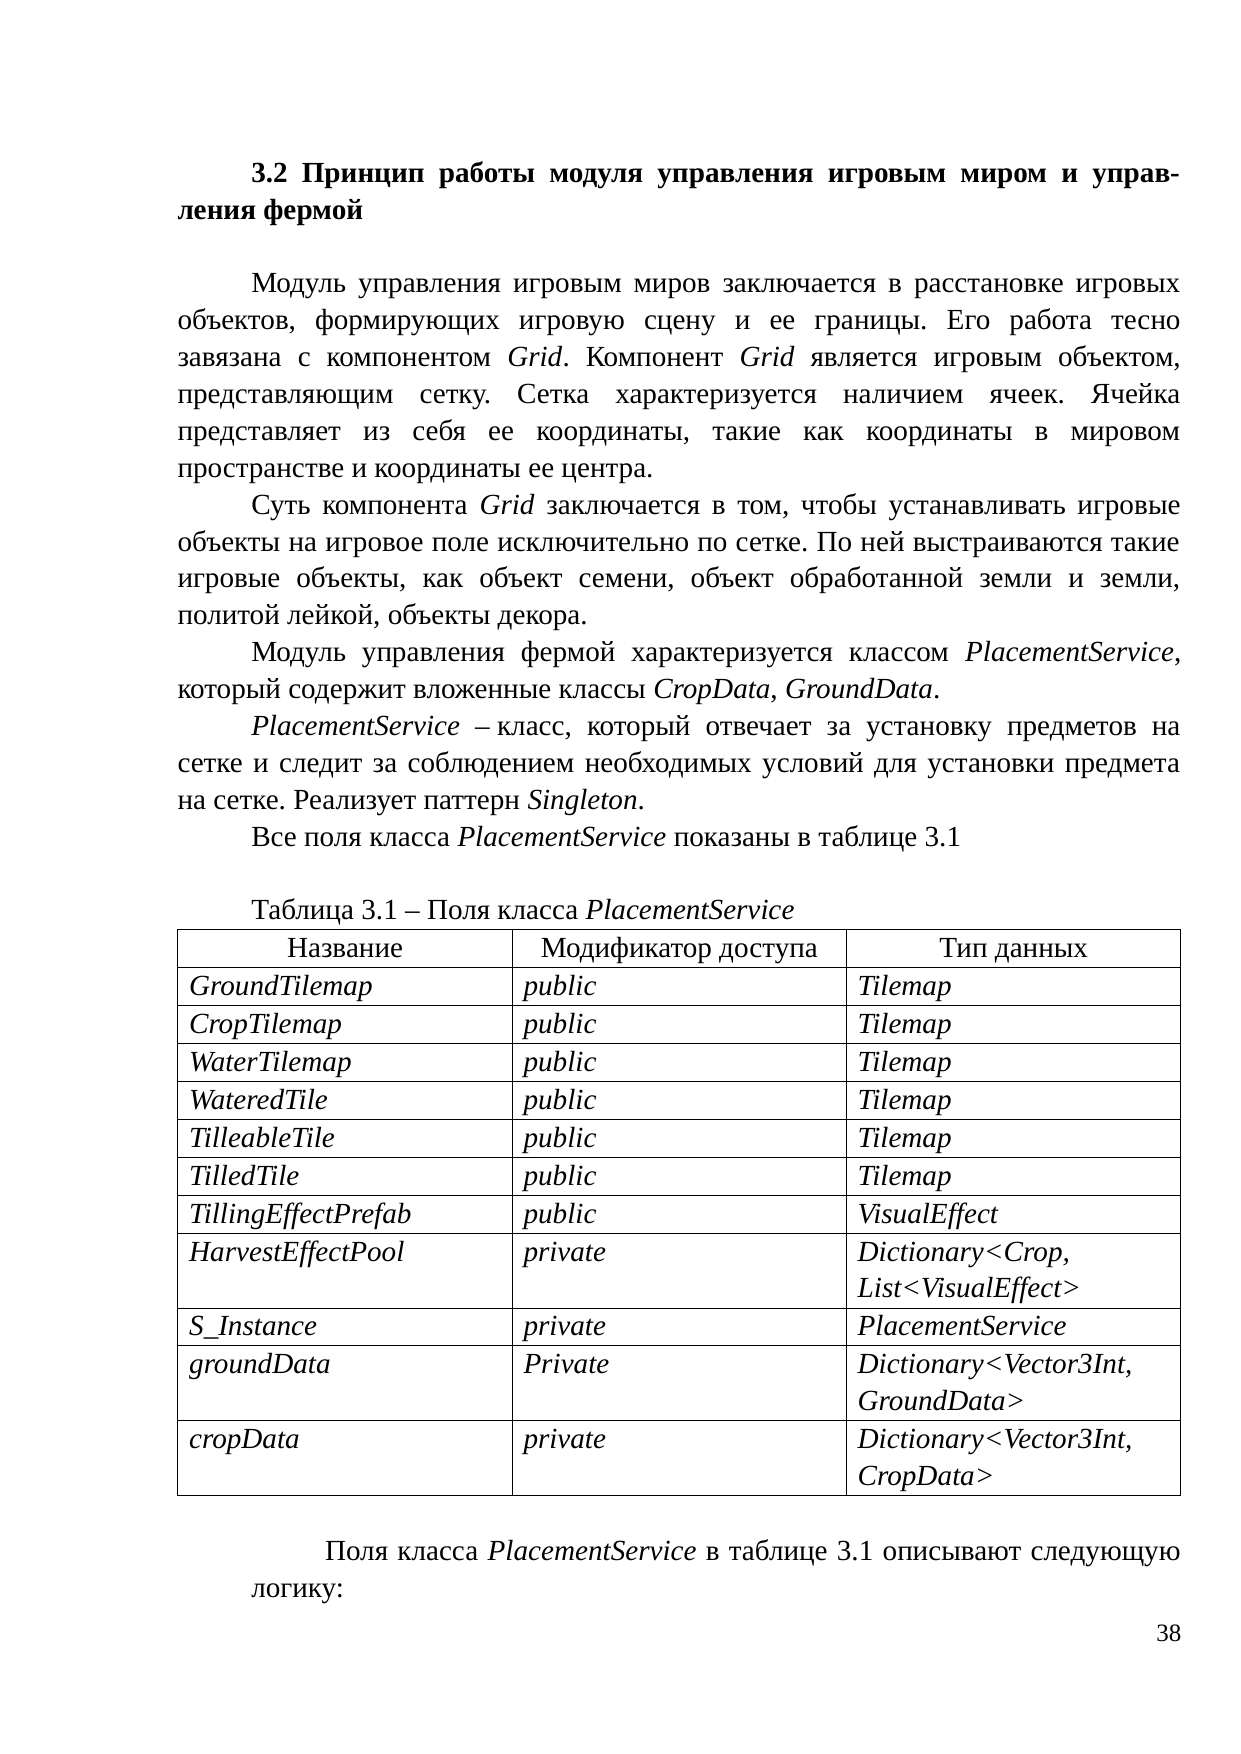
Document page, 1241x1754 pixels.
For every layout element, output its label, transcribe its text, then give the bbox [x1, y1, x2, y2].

table_cell private [513, 1234, 846, 1307]
table_header Модификатор доступа [513, 930, 846, 967]
table_header Тип данных [847, 930, 1180, 967]
table_cell public [513, 1044, 846, 1081]
table_cell TilledTile [178, 1158, 512, 1195]
table_cell public [513, 1006, 846, 1043]
table_cell VisualEffect [847, 1196, 1180, 1233]
table_cell cropData [178, 1421, 512, 1495]
table_cell TilleableTile [178, 1120, 512, 1157]
table_cell public [513, 1082, 846, 1119]
table_cell GroundTilemap [178, 968, 512, 1005]
subtitle 3.2 Принцип работы модуля управления игровым миром и управ-ления фермой [177, 155, 1181, 225]
text Таблица 3.1 – Поля класса PlacementService [177, 892, 1181, 926]
table_cell public [513, 968, 846, 1005]
text Суть компонента Grid заключается в том, чтобы устанавливать игровые объекты на игровое поле исключительно по сетке. По ней выстраиваются такие игровые объекты, как объект семени, объект обработанной земли и земли, политой лейкой, объекты декора. [177, 487, 1181, 631]
table_cell private [513, 1421, 846, 1495]
text Модуль управления игровым миров заключается в расстановке игровых объектов, формирующих игровую сцену и ее границы. Его работа тесно завязана с компонентом Grid. Компонент Grid является игровым объектом, представляющим сетку. Сетка характеризуется наличием ячеек. Ячейка представляет из себя ее координаты, такие как координаты в мировом пространстве и координаты ее центра. [177, 266, 1181, 483]
table_cell Dictionary<Vector3Int, GroundData> [847, 1346, 1180, 1420]
table_cell Tilemap [847, 1044, 1180, 1081]
table_cell Tilemap [847, 1158, 1180, 1195]
text Модуль управления фермой характеризуется классом PlacementService, который содержит вложенные классы CropData, GroundData. [177, 634, 1181, 705]
table_header Название [178, 930, 512, 967]
table_cell Tilemap [847, 1006, 1180, 1043]
table_cell public [513, 1120, 846, 1157]
text Все поля класса PlacementService показаны в таблице 3.1 [177, 819, 1181, 852]
table_cell HarvestEffectPool [178, 1234, 512, 1307]
table_cell Tilemap [847, 968, 1180, 1005]
text Поля класса PlacementService в таблице 3.1 описывают следующую логику: [251, 1533, 1181, 1603]
table_cell TillingEffectPrefab [178, 1196, 512, 1233]
table_cell Private [513, 1346, 846, 1420]
table_cell Dictionary<Vector3Int, CropData> [847, 1421, 1180, 1495]
table_cell WateredTile [178, 1082, 512, 1119]
table_cell groundData [178, 1346, 512, 1420]
text PlacementService – класс, который отвечает за установку предметов на сетке и следит за соблюдением необходимых условий для установки предмета на сетке. Реализует паттерн Singleton. [177, 708, 1181, 815]
table_cell PlacementService [847, 1309, 1180, 1345]
table_cell Tilemap [847, 1082, 1180, 1119]
table_cell public [513, 1196, 846, 1233]
table_cell public [513, 1158, 846, 1195]
table_cell CropTilemap [178, 1006, 512, 1043]
table_cell Dictionary<Crop, List<VisualEffect> [847, 1234, 1180, 1307]
table_cell WaterTilemap [178, 1044, 512, 1081]
table_cell Tilemap [847, 1120, 1180, 1157]
table_cell S_Instance [178, 1309, 512, 1345]
table_cell private [513, 1309, 846, 1345]
